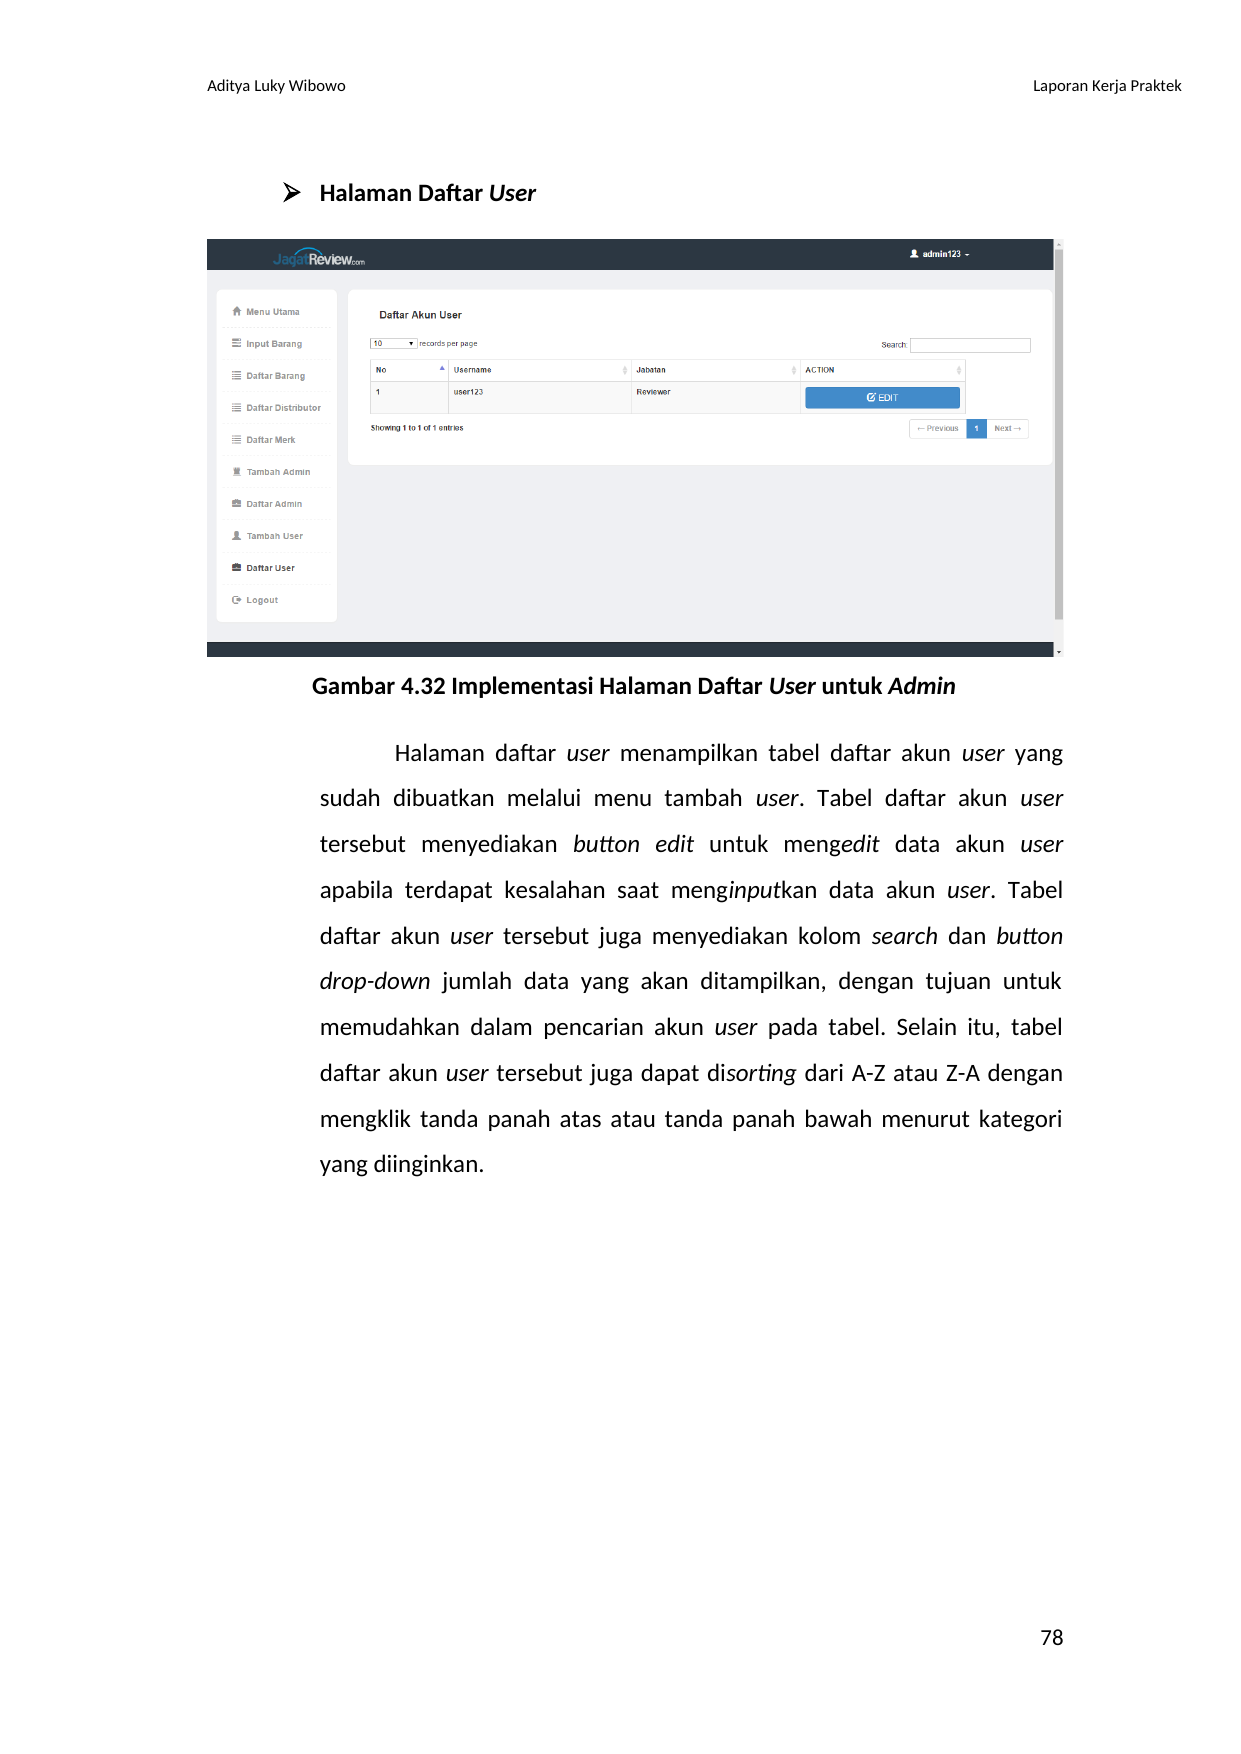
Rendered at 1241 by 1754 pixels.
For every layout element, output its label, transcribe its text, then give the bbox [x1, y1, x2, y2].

text Halaman daftar user menampilkan tabel daftar akun user yang sudah dibuatkan melalui menu tambah user. Tabel daftar akun user tersebut menyediakan button edit untuk mengedit data akun user apabila terdapat kesalahan saat menginputkan data akun user. Tabel daftar akun user tersebut juga menyediakan kolom search dan button drop-down jumlah data yang akan ditampilkan, dengan tujuan untuk memudahkan dalam pencarian akun user pada tabel. Selain itu, tabel daftar akun user tersebut juga dapat disorting dari A-Z atau Z-A dengan mengklik tanda panah atas atau tanda panah bawah menurut kategori yang diinginkan. [319, 737, 1063, 1179]
picture [207, 239, 1064, 657]
list Halaman Daftar User [282, 177, 1063, 207]
